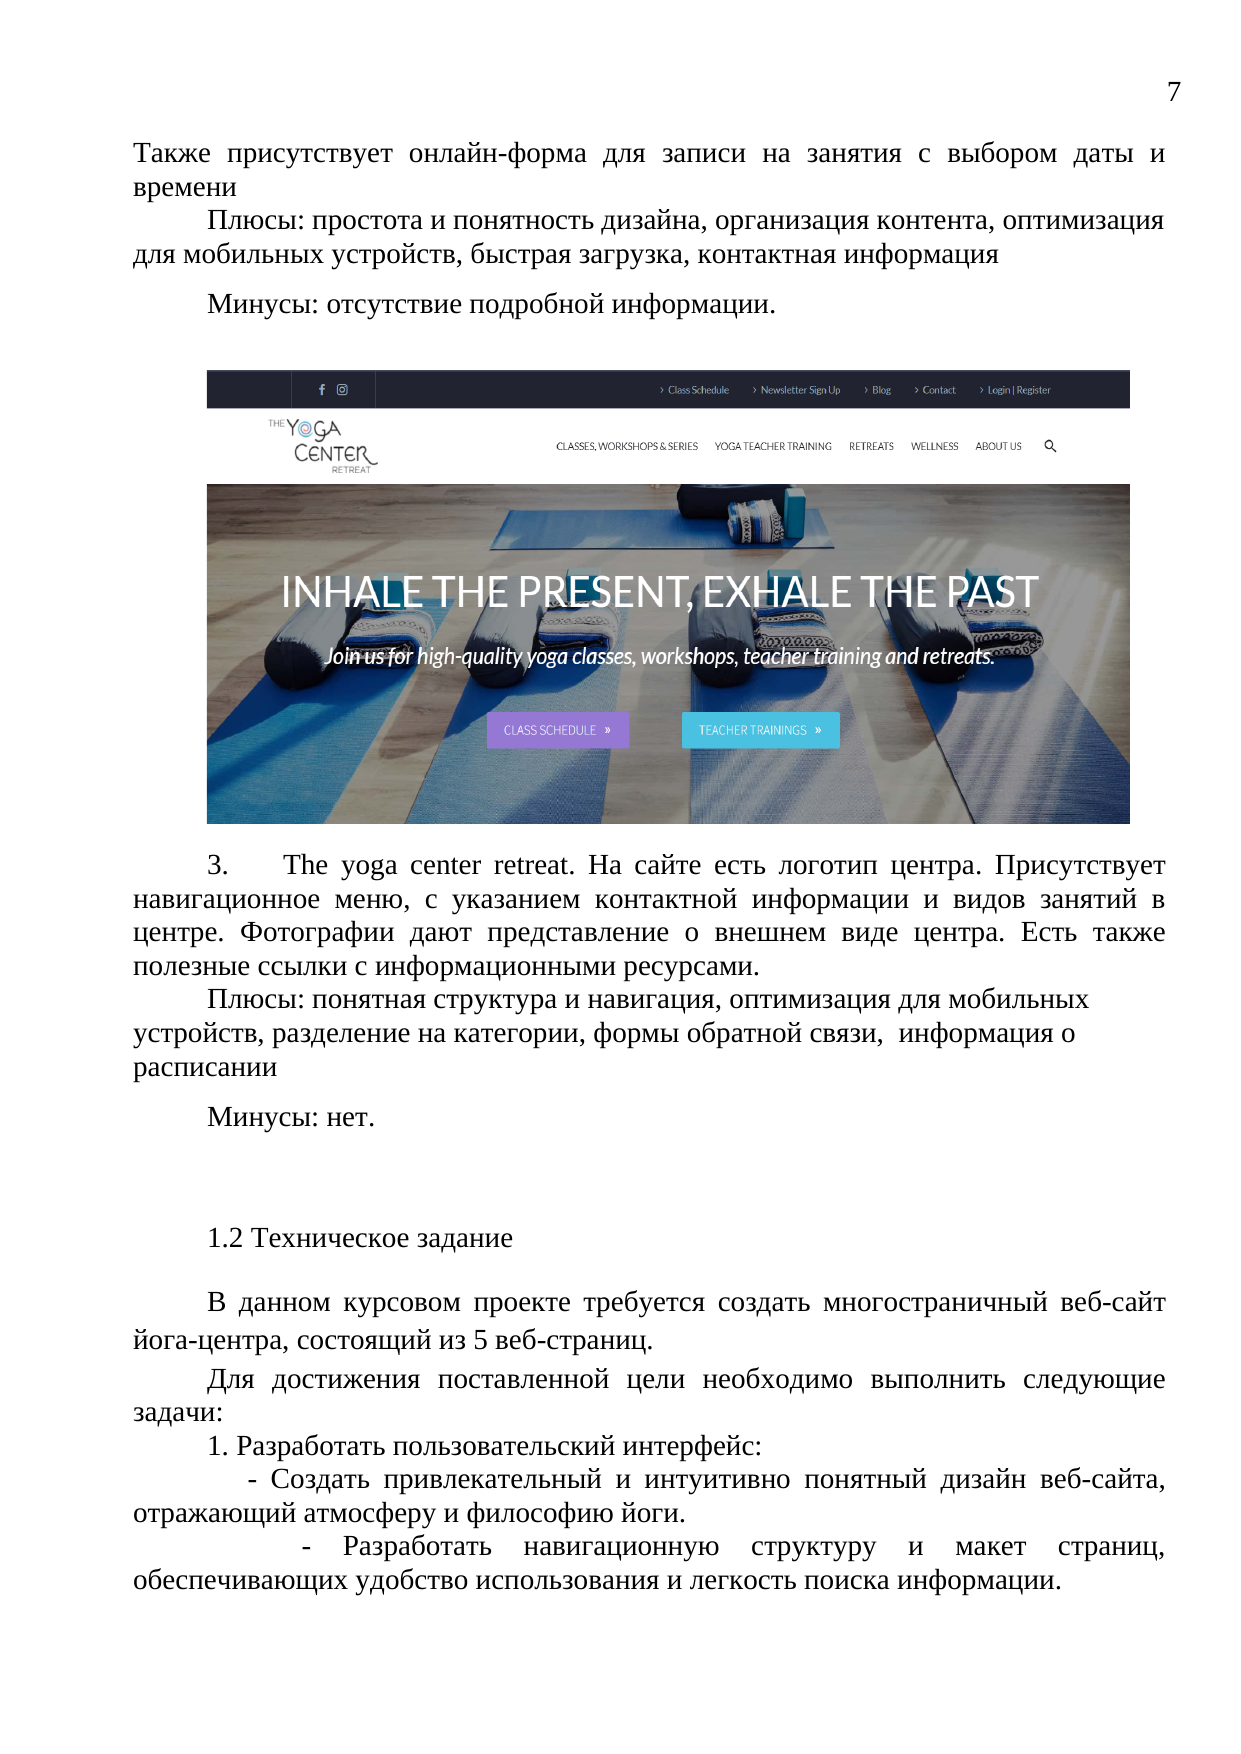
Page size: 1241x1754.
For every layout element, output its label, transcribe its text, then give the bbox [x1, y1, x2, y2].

text 1. Разработать пользовательский интерфейс: [133, 1428, 1167, 1461]
text - Создать привлекательный и интуитивно понятный дизайн веб-сайта, отражающий атмосферу и философию йоги. [133, 1461, 1167, 1528]
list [133, 135, 1167, 202]
text Для достижения поставленной цели необходимо выполнить следующие задачи: [133, 1361, 1167, 1428]
text Минусы: отсутствие подробной информации. [133, 286, 1167, 320]
text - Разработать навигационную структуру и макет страниц, обеспечивающих удобство использования и легкость поиска информации. [133, 1528, 1167, 1596]
text 1.2 Техническое задание [133, 1220, 1167, 1254]
text Минусы: нет. [133, 1099, 1167, 1132]
list The yoga center retreat. На сайте есть логотип центра. Присутствует навигационное меню, с указанием контактной информации и видов занятий в центре. Фотографии дают представление о внешнем виде центра. Есть также полезные ссылки с информационными ресурсами. [133, 847, 1167, 982]
text Плюсы: простота и понятность дизайна, организация контента, оптимизация для мобильных устройств, быстрая загрузка, контактная информация [133, 202, 1167, 269]
text Плюсы: понятная структура и навигация, оптимизация для мобильных устройств, разделение на категории, формы обратной связи, информация о расписании [133, 982, 1167, 1082]
text В данном курсовом проекте требуется создать многостраничный веб-сайт йога-центра, состоящий из 5 веб-страниц. [133, 1284, 1167, 1356]
picture [206, 370, 1130, 848]
